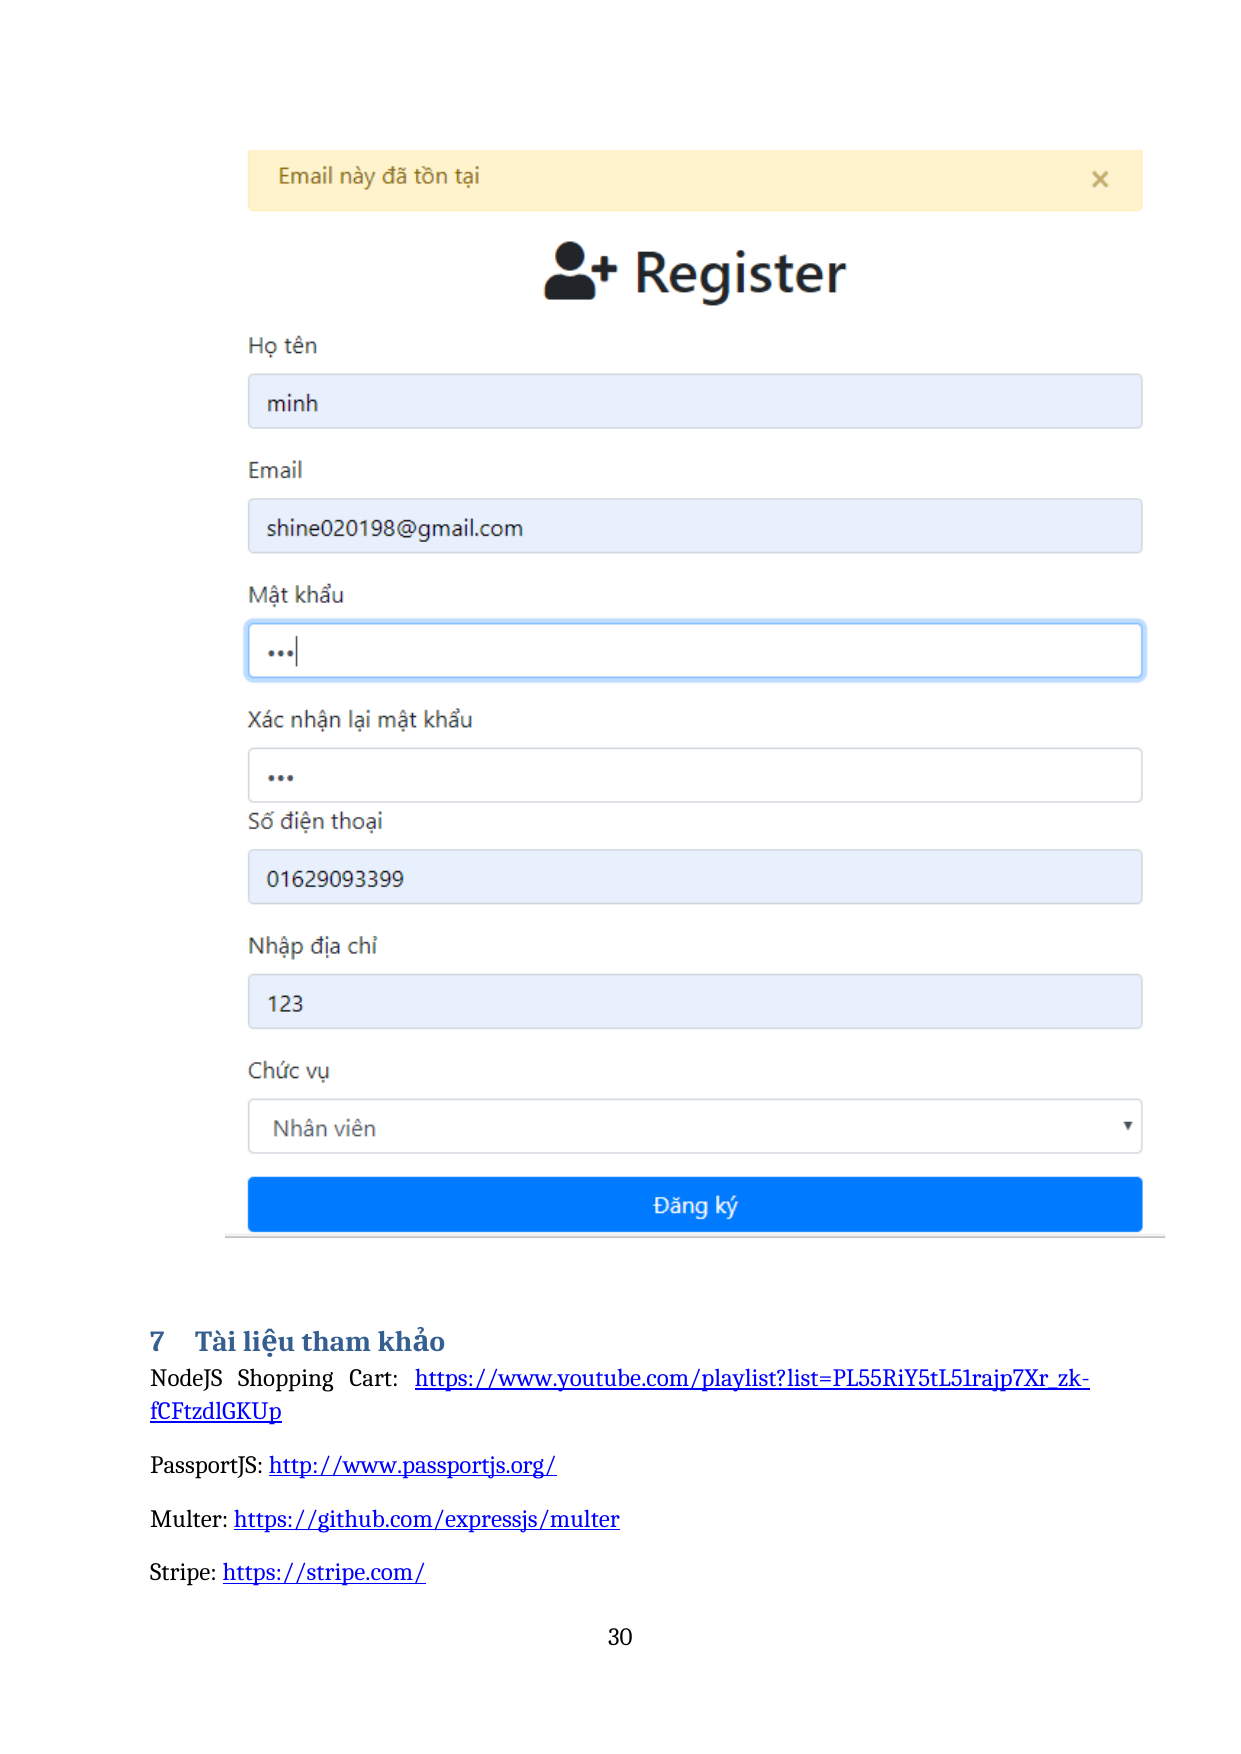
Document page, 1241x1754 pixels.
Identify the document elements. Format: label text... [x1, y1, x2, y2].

text Stripe: https://stripe.com/ [150, 1558, 1090, 1587]
text Multer: https://github.com/expressjs/multer [150, 1504, 1090, 1533]
picture [225, 150, 1166, 1238]
text NodeJS Shopping Cart: https://www.youtube.com/playlist?list=PL55RiY5tL51rajp7Xr_zk-fCFtzdlGKUp [150, 1364, 1090, 1426]
text PassportJS: http://www.passportjs.org/ [150, 1451, 1090, 1479]
subtitle Tài liệu tham khảo [150, 1325, 1090, 1359]
